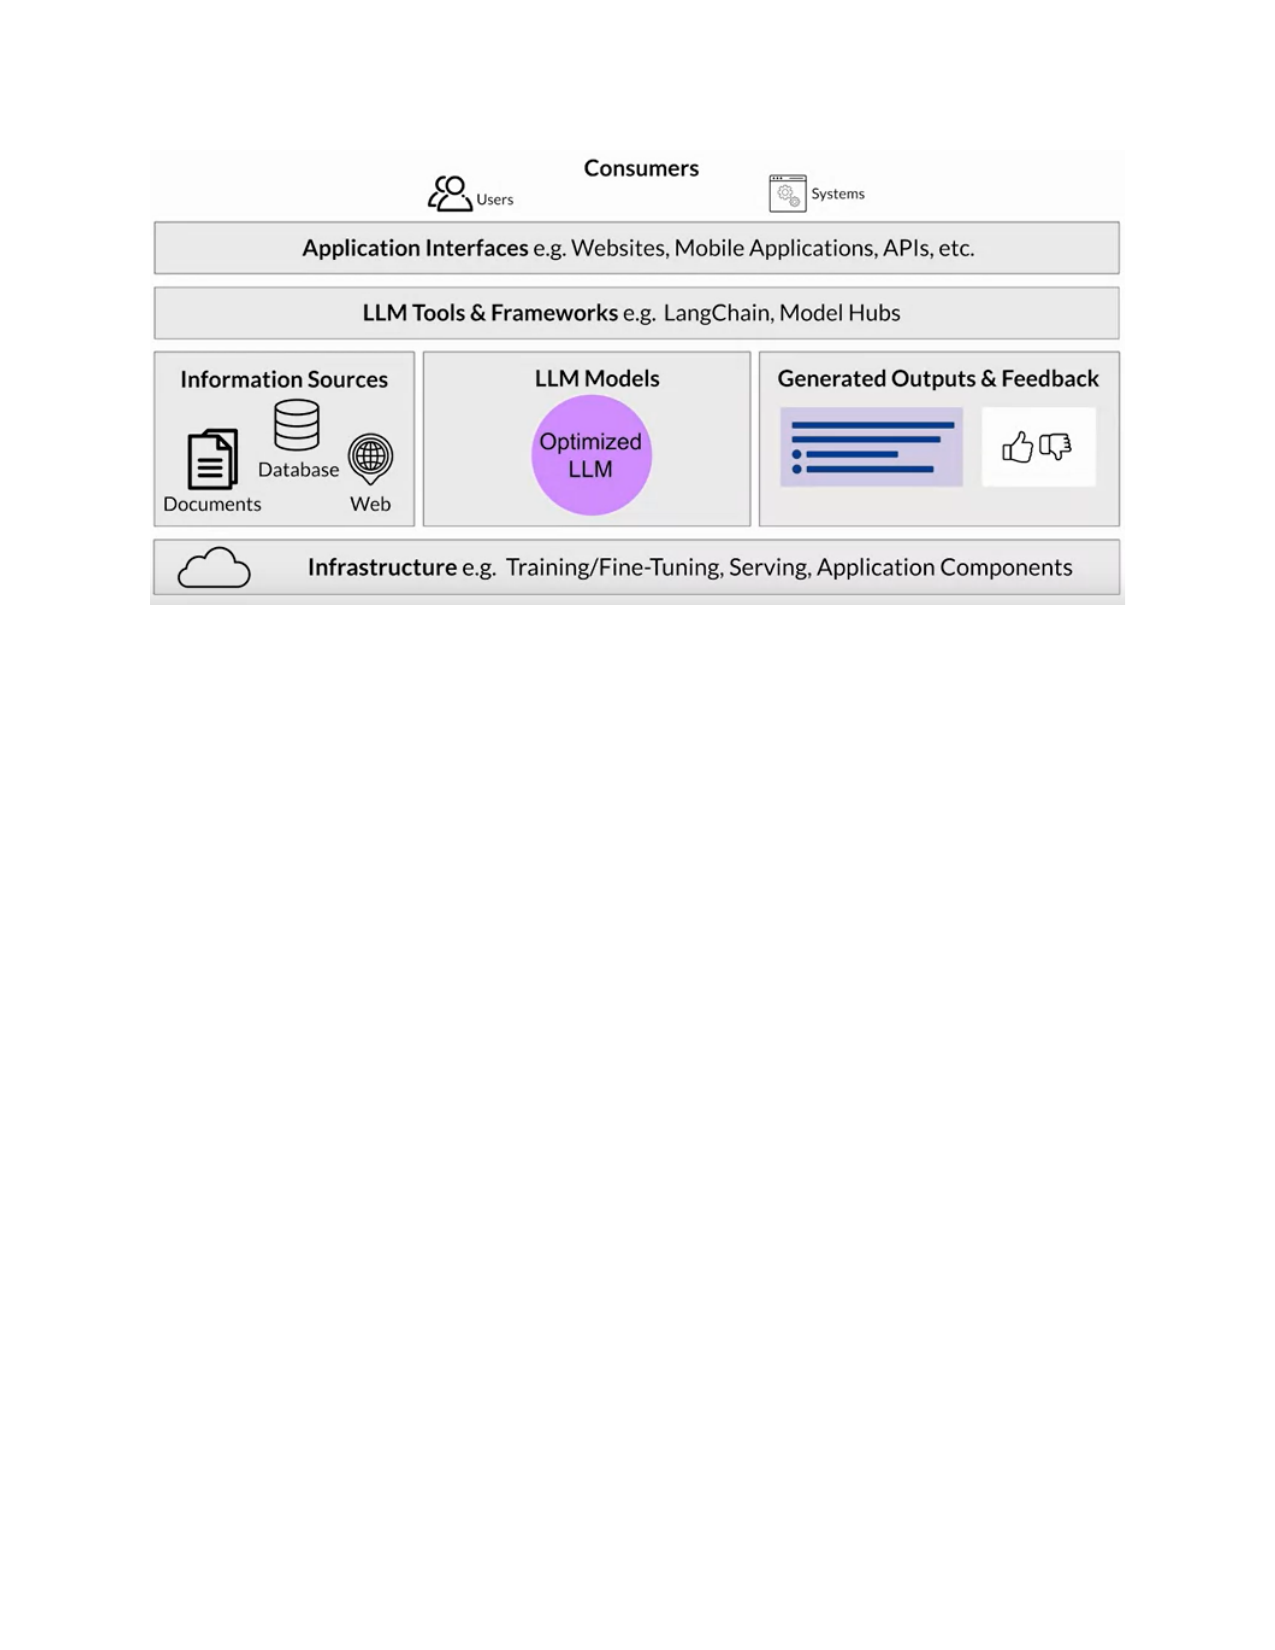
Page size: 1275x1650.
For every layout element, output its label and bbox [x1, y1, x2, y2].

picture [150, 150, 1125, 605]
